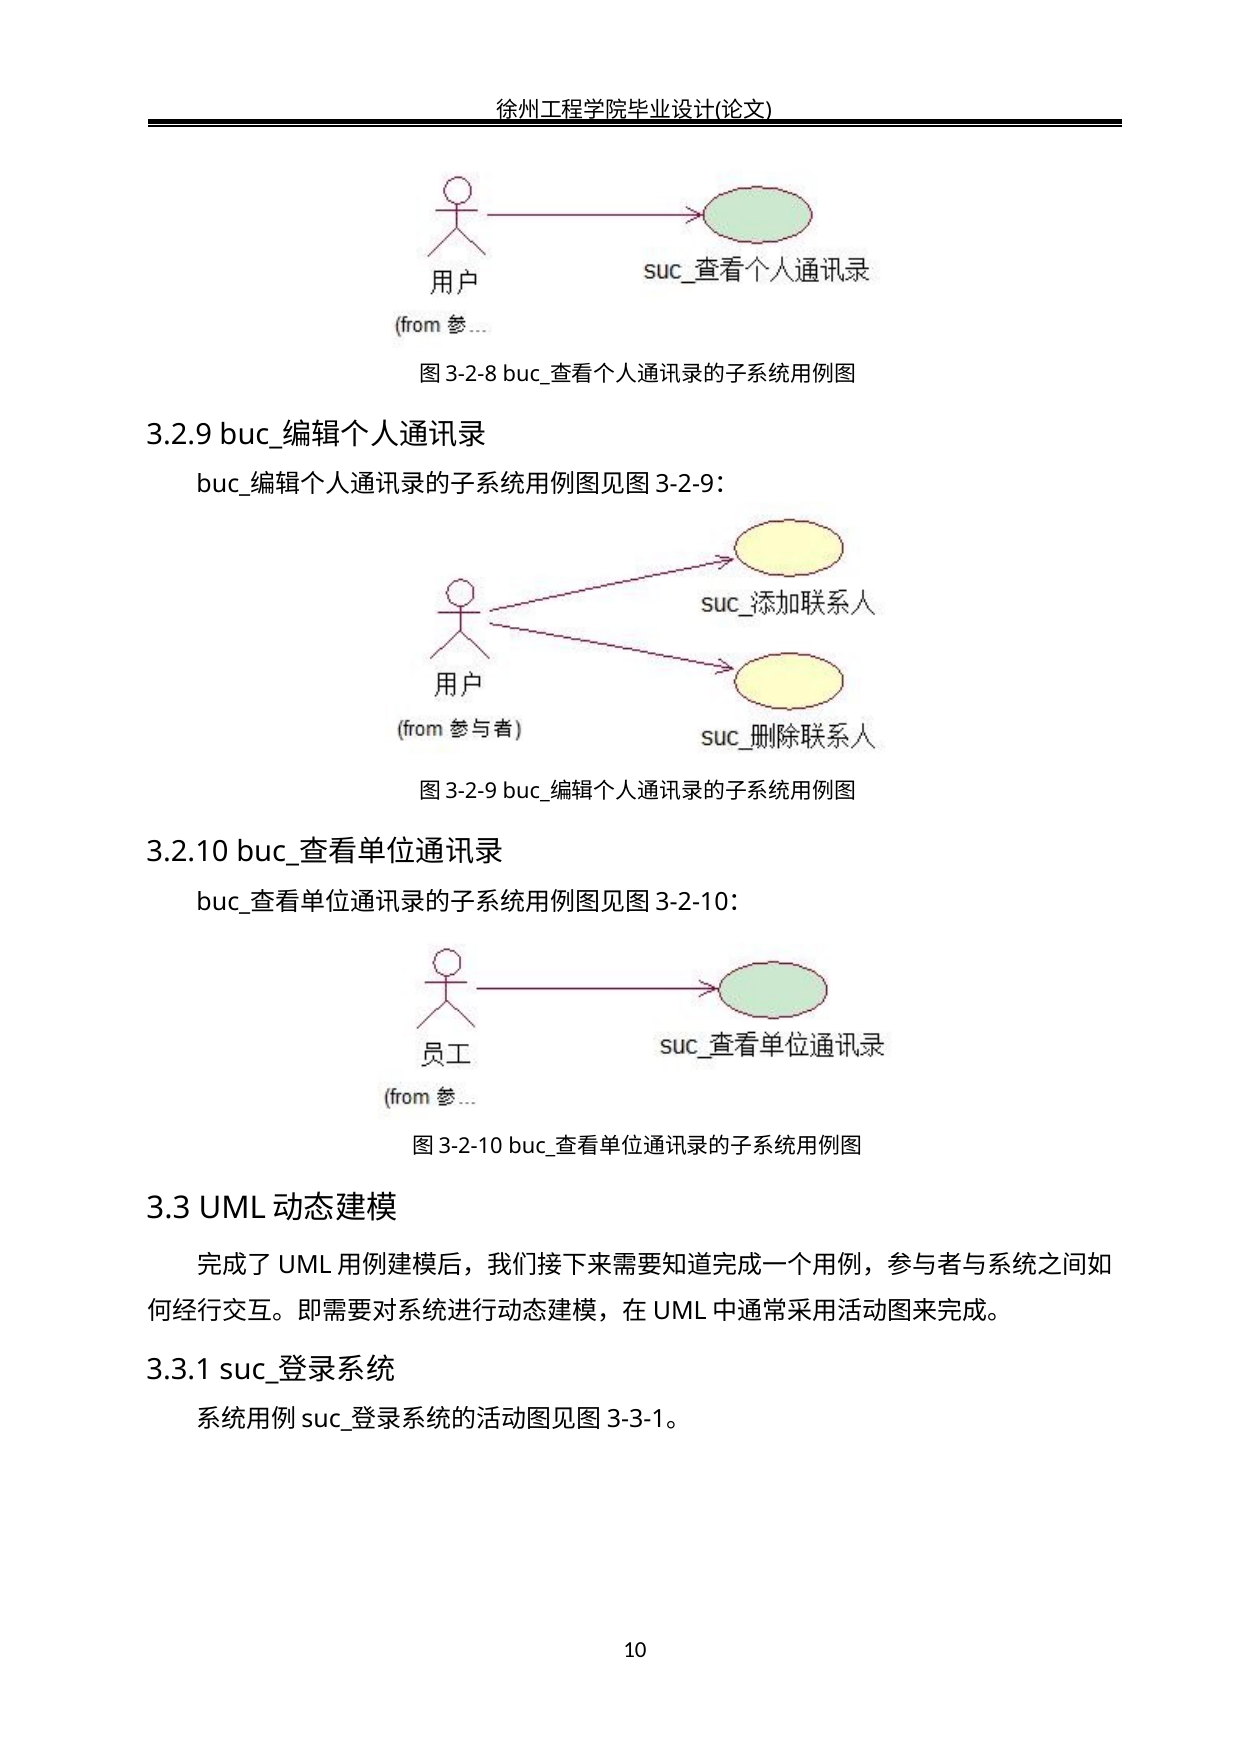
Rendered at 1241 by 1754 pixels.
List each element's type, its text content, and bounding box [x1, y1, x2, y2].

text 完成了UML用例建模后，我们接下来需要知道完成一个用例，参与者与系统之间如何经行交互。即需要对系统进行动态建模，在UML中通常采用活动图来完成。 [148, 1245, 1137, 1327]
text buc_编辑个人通讯录的子系统用例图见图3-2-9： [196, 464, 1137, 500]
picture [353, 919, 917, 1123]
picture [367, 147, 902, 351]
subtitle 3.3 UML动态建模 [146, 1182, 1141, 1227]
subtitle 3.2.9 buc_编辑个人通讯录 [146, 410, 1141, 453]
text 图3-2-10 buc_查看单位通讯录的子系统用例图 [148, 1128, 861, 1160]
text 图3-2-8 buc_查看个人通讯录的子系统用例图 [148, 356, 856, 388]
text buc_查看单位通讯录的子系统用例图见图3-2-10： [196, 881, 1137, 917]
picture [385, 502, 886, 769]
subtitle 3.3.1 suc_登录系统 [146, 1345, 1141, 1388]
text 系统用例suc_登录系统的活动图见图3-3-1。 [196, 1399, 1137, 1435]
text 图3-2-9 buc_编辑个人通讯录的子系统用例图 [148, 773, 856, 805]
subtitle 3.2.10 buc_查看单位通讯录 [146, 827, 1141, 870]
